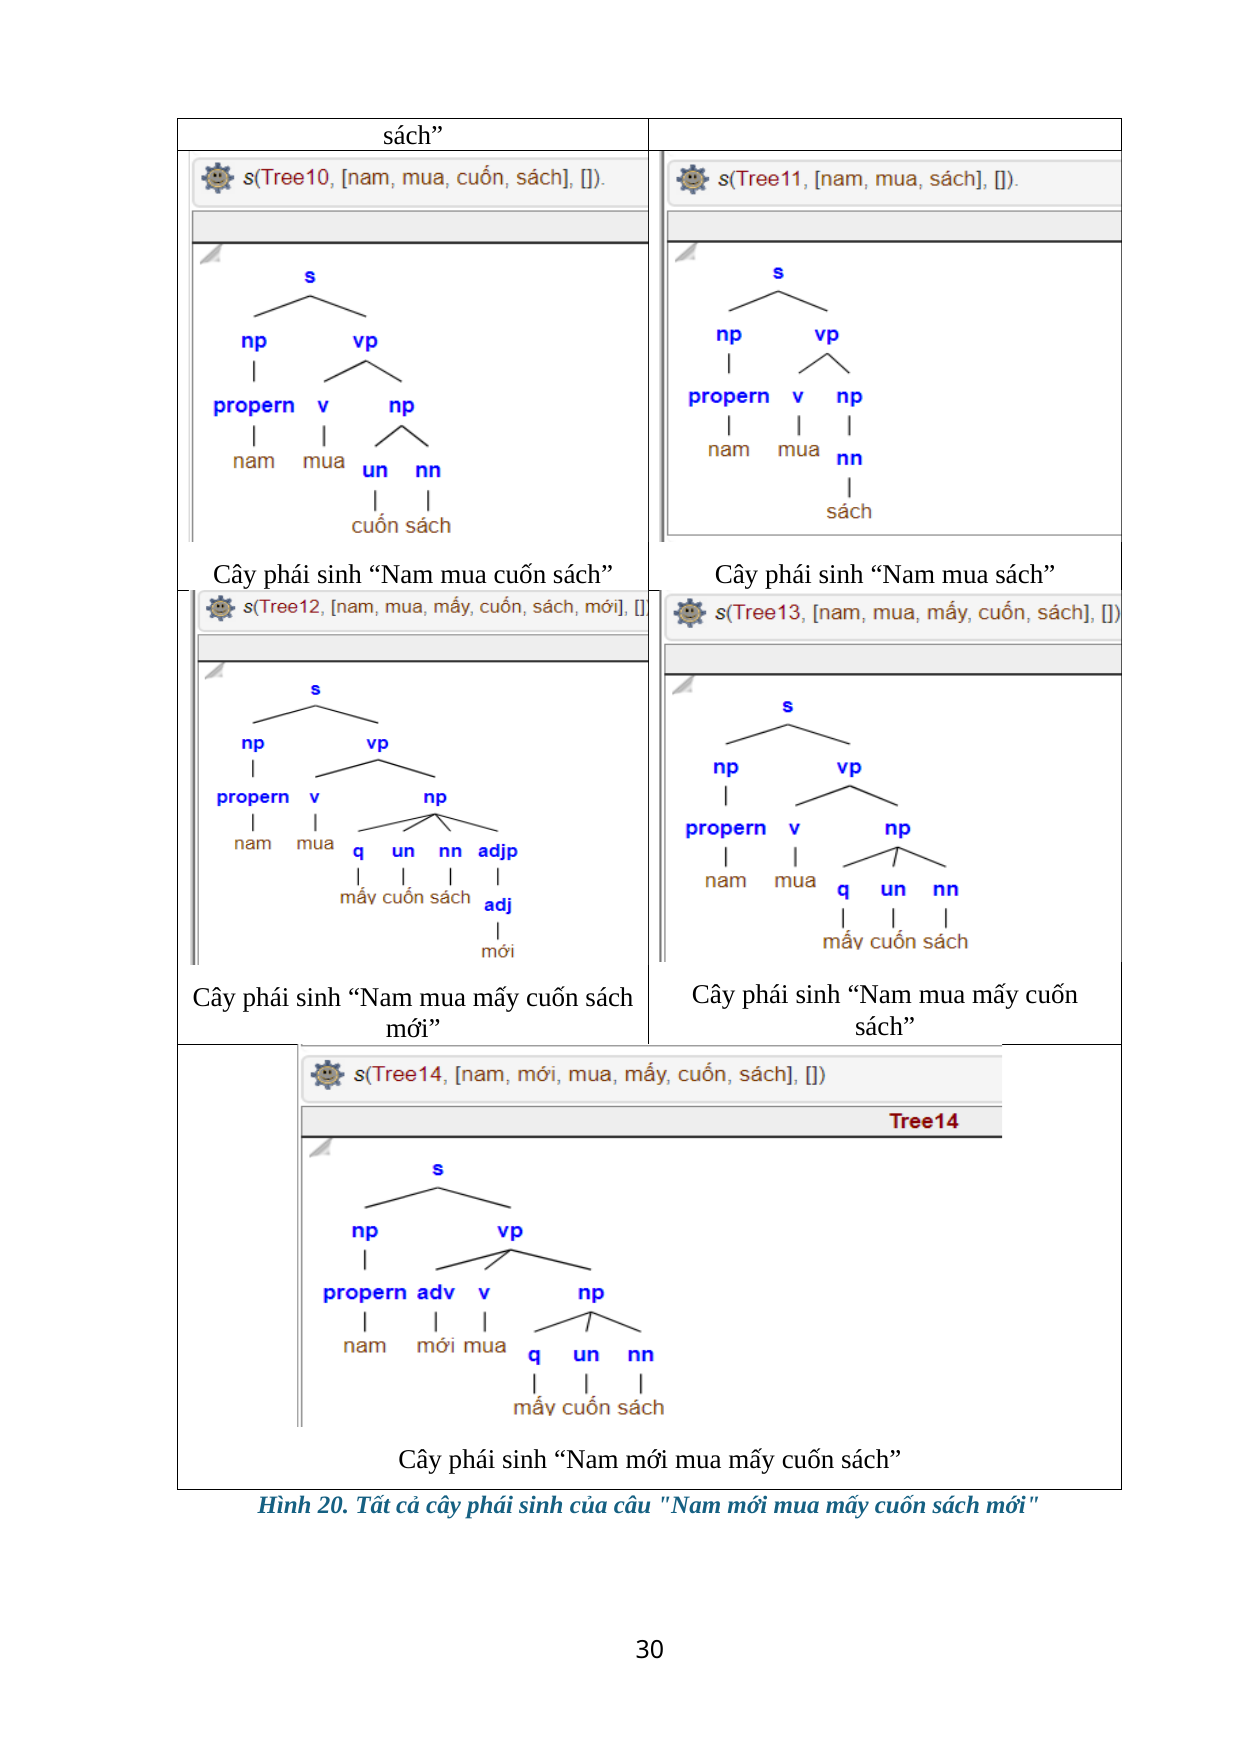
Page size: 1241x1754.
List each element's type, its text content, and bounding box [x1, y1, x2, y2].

table_cell Cây phái sinh “Nam mua mấy cuốn sách mới” [178, 591, 648, 1043]
table_cell Cây phái sinh “Nam mua cuốn sách” [178, 151, 648, 589]
table_cell Cây phái sinh “Nam mua mấy cuốn sách” [649, 591, 1121, 1043]
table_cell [649, 119, 1121, 150]
picture [188, 151, 649, 542]
picture [297, 1044, 1003, 1427]
picture [188, 590, 649, 965]
table_cell Cây phái sinh “Nam mua sách” [649, 151, 1121, 589]
table_cell Cây phái sinh “Nam mới mua mấy cuốn sách” [178, 1045, 1121, 1489]
picture [659, 151, 1122, 542]
picture [659, 590, 1122, 962]
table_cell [178, 119, 648, 150]
text Hình 20. Tất cả cây phái sinh của câu "Nam mới mua mấy cuốn sách mới" [177, 1490, 1122, 1518]
